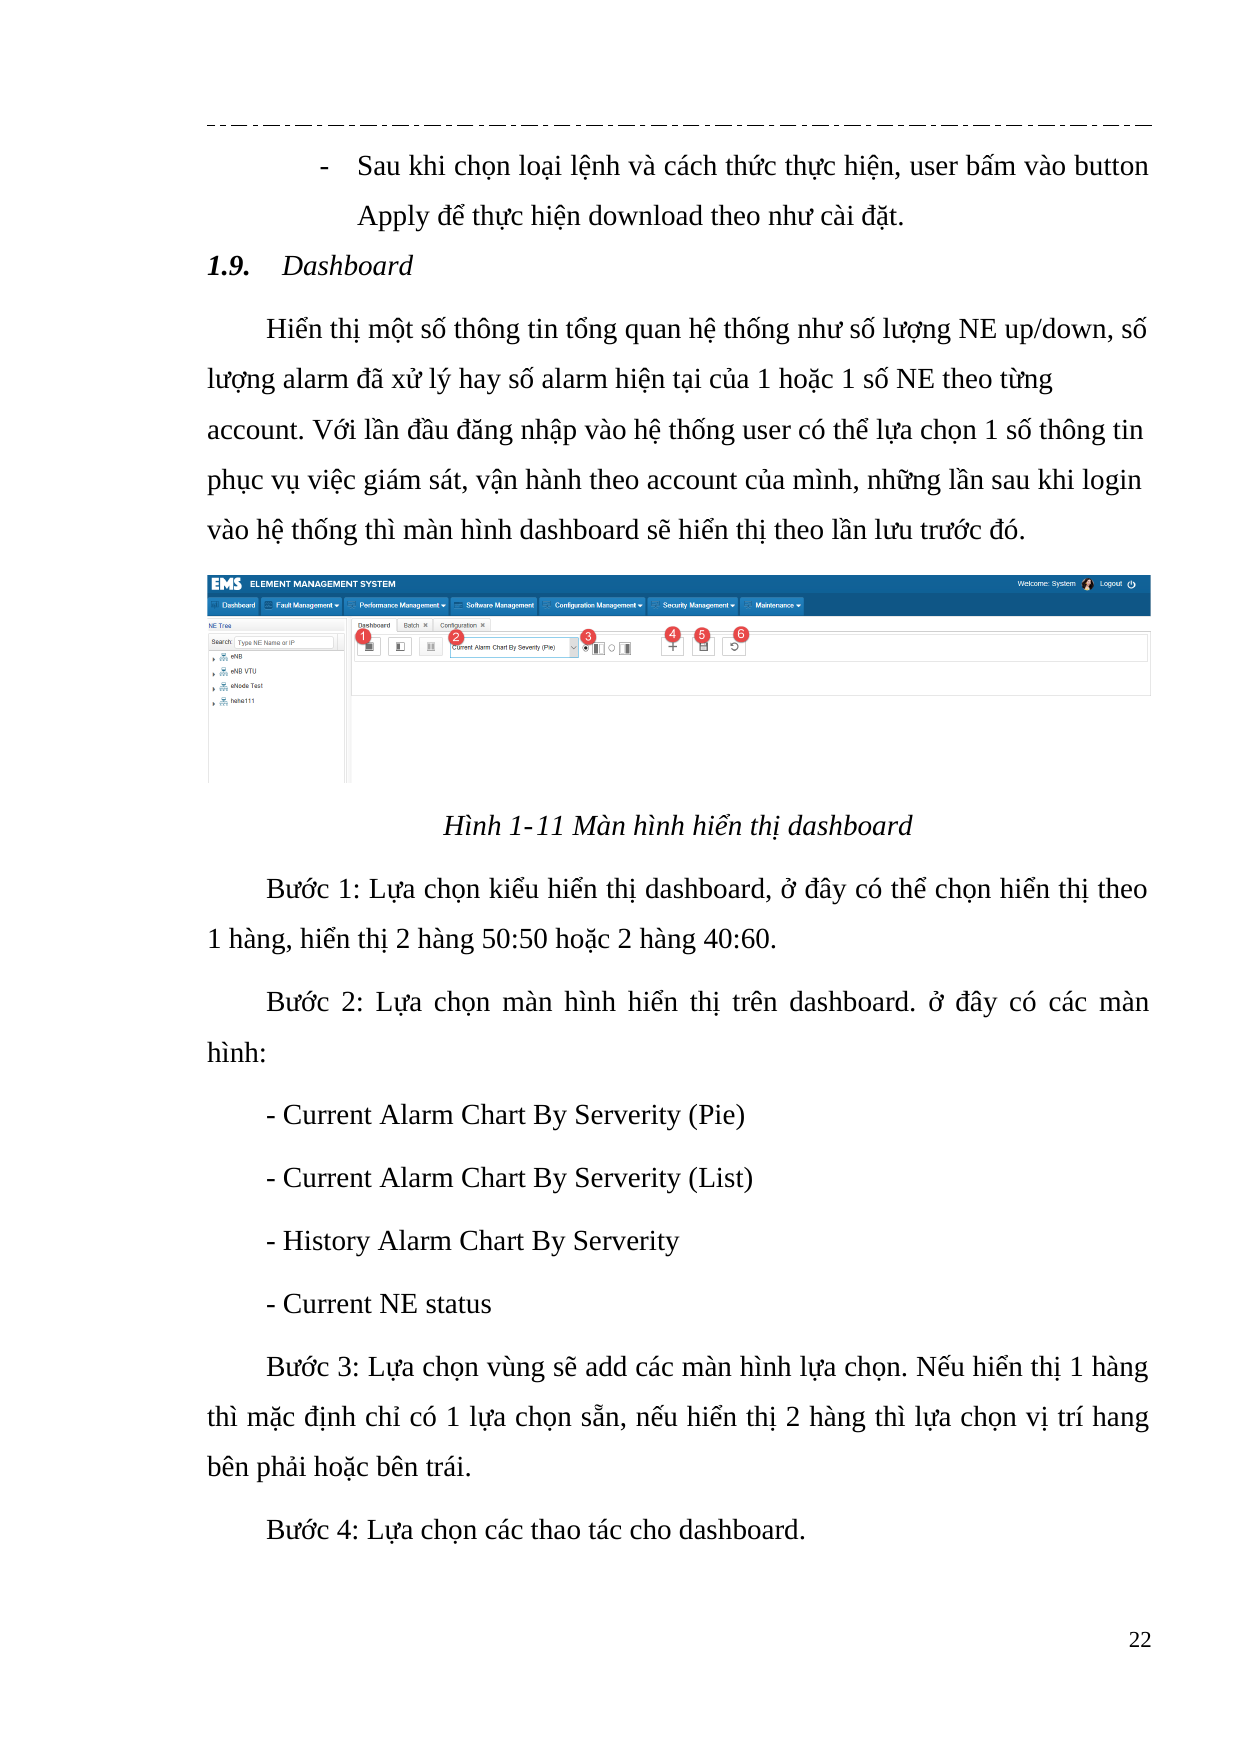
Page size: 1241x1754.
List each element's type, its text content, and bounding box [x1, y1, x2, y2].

text Bước 4: Lựa chọn các thao tác cho dashboard. [207, 1512, 1150, 1546]
subtitle Dashboard [207, 248, 1152, 282]
text Hình 1-11 Màn hình hiển thị dashboard [207, 808, 1152, 842]
text Hiển thị một số thông tin tổng quan hệ thống như số lượng NE up/down, số lượng alarm đã xử lý hay số alarm hiện tại của 1 hoặc 1 số NE theo từng account. Với lần đầu đăng nhập vào hệ thống user có thể lựa chọn 1 số thông tin phục vụ việc giám sát, vận hành theo account của mình, những lần sau khi login vào hệ thống thì màn hình dashboard sẽ hiển thị theo lần lưu trước đó. [207, 311, 1152, 546]
text - Current NE status [207, 1286, 1150, 1319]
text Bước 1: Lựa chọn kiểu hiển thị dashboard, ở đây có thể chọn hiển thị theo 1 hàng, hiển thị 2 hàng 50:50 hoặc 2 hàng 40:60. [207, 871, 1150, 955]
text - Current Alarm Chart By Serverity (List) [207, 1160, 1150, 1194]
text - Current Alarm Chart By Serverity (Pie) [207, 1097, 1150, 1131]
list Sau khi chọn loại lệnh và cách thức thực hiện, user bấm vào button Apply để thực hiện download theo như cài đặt. [319, 148, 1150, 232]
picture [207, 575, 1152, 783]
text Bước 3: Lựa chọn vùng sẽ add các màn hình lựa chọn. Nếu hiển thị 1 hàng thì mặc định chỉ có 1 lựa chọn sẵn, nếu hiển thị 2 hàng thì lựa chọn vị trí hang bên phải hoặc bên trái. [207, 1349, 1150, 1483]
text Bước 2: Lựa chọn màn hình hiển thị trên dashboard. ở đây có các màn hình: [207, 984, 1150, 1068]
text - History Alarm Chart By Serverity [207, 1223, 1150, 1257]
